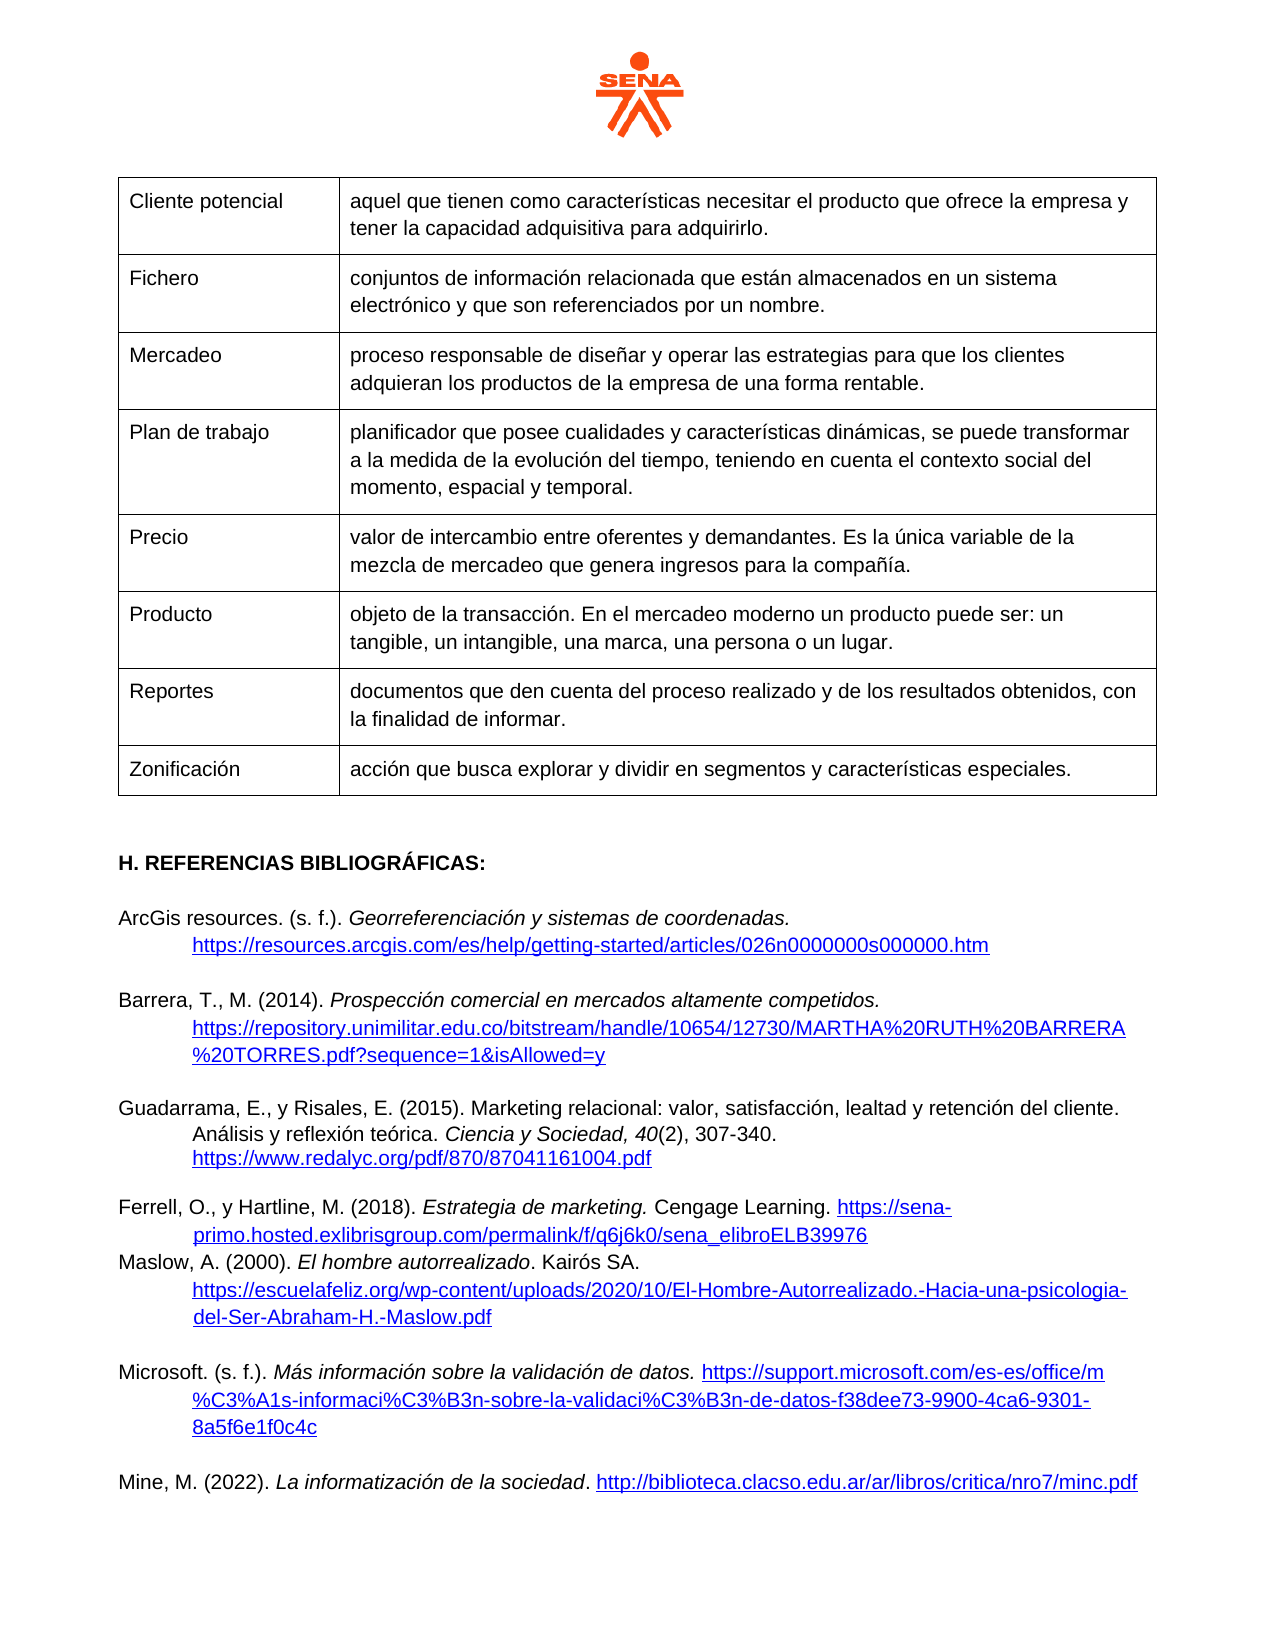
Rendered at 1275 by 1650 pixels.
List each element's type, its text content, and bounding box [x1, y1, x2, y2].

table_cell Precio [119, 515, 339, 591]
text https://escuelafeliz.org/wp-content/uploads/2020/10/El-Hombre-Autorrealizado.-Hacia-una-psicologia-del-Ser-Abraham-H.-Maslow.pdf [192, 1277, 1157, 1329]
table_cell documentos que den cuenta del proceso realizado y de los resultados obtenidos, con la finalidad de informar. [340, 669, 1156, 745]
table_cell objeto de la transacción. En el mercadeo moderno un producto puede ser: un tangible, un intangible, una marca, una persona o un lugar. [340, 592, 1156, 668]
text H. REFERENCIAS BIBLIOGRÁFICAS: [118, 851, 1157, 875]
table_cell Zonificación [119, 746, 339, 795]
table_cell aquel que tienen como características necesitar el producto que ofrece la empresa y tener la capacidad adquisitiva para adquirirlo. [340, 178, 1156, 254]
table_cell valor de intercambio entre oferentes y demandantes. Es la única variable de la mezcla de mercadeo que genera ingresos para la compañía. [340, 515, 1156, 591]
text Maslow, A. (2000). El hombre autorrealizado. Kairós SA. [118, 1250, 1157, 1274]
table_cell Producto [119, 592, 339, 668]
text Mine, M. (2022). La informatización de la sociedad. http://biblioteca.clacso.edu.ar/ar/libros/critica/nro7/minc.pdf [118, 1470, 1157, 1494]
text ArcGis resources. (s. f.). Georreferenciación y sistemas de coordenadas. https://resources.arcgis.com/es/help/getting-started/articles/026n0000000s000000.htm [118, 906, 1157, 957]
text Microsoft. (s. f.). Más información sobre la validación de datos. https://support.microsoft.com/es-es/office/m%C3%A1s-informaci%C3%B3n-sobre-la-validaci%C3%B3n-de-datos-f38dee73-9900-4ca6-9301-8a5f6e1f0c4c [118, 1360, 1157, 1439]
table_cell Cliente potencial [119, 178, 339, 254]
text Guadarrama, E., y Risales, E. (2015). Marketing relacional: valor, satisfacción, lealtad y retención del cliente. Análisis y reflexión teórica. Ciencia y Sociedad, 40(2), 307-340. https://www.redalyc.org/pdf/870/87041161004.pdf [118, 1096, 1157, 1170]
table_cell conjuntos de información relacionada que están almacenados en un sistema electrónico y que son referenciados por un nombre. [340, 255, 1156, 332]
table_cell Reportes [119, 669, 339, 745]
table_cell Plan de trabajo [119, 410, 339, 513]
table_cell acción que busca explorar y dividir en segmentos y características especiales. [340, 746, 1156, 795]
table_cell planificador que posee cualidades y características dinámicas, se puede transformar a la medida de la evolución del tiempo, teniendo en cuenta el contexto social del momento, espacial y temporal. [340, 410, 1156, 513]
text https://repository.unimilitar.edu.co/bitstream/handle/10654/12730/MARTHA%20RUTH%20BARRERA%20TORRES.pdf?sequence=1&isAllowed=y [192, 1016, 1157, 1067]
text Barrera, T., M. (2014). Prospección comercial en mercados altamente competidos. [118, 988, 1157, 1012]
table_cell proceso responsable de diseñar y operar las estrategias para que los clientes adquieran los productos de la empresa de una forma rentable. [340, 333, 1156, 409]
text Ferrell, O., y Hartline, M. (2018). Estrategia de marketing. Cengage Learning. https://sena-primo.hosted.exlibrisgroup.com/permalink/f/q6j6k0/sena_elibroELB39976 [118, 1195, 1157, 1246]
picture [585, 48, 690, 142]
table_cell Mercadeo [119, 333, 339, 409]
table_cell Fichero [119, 255, 339, 332]
